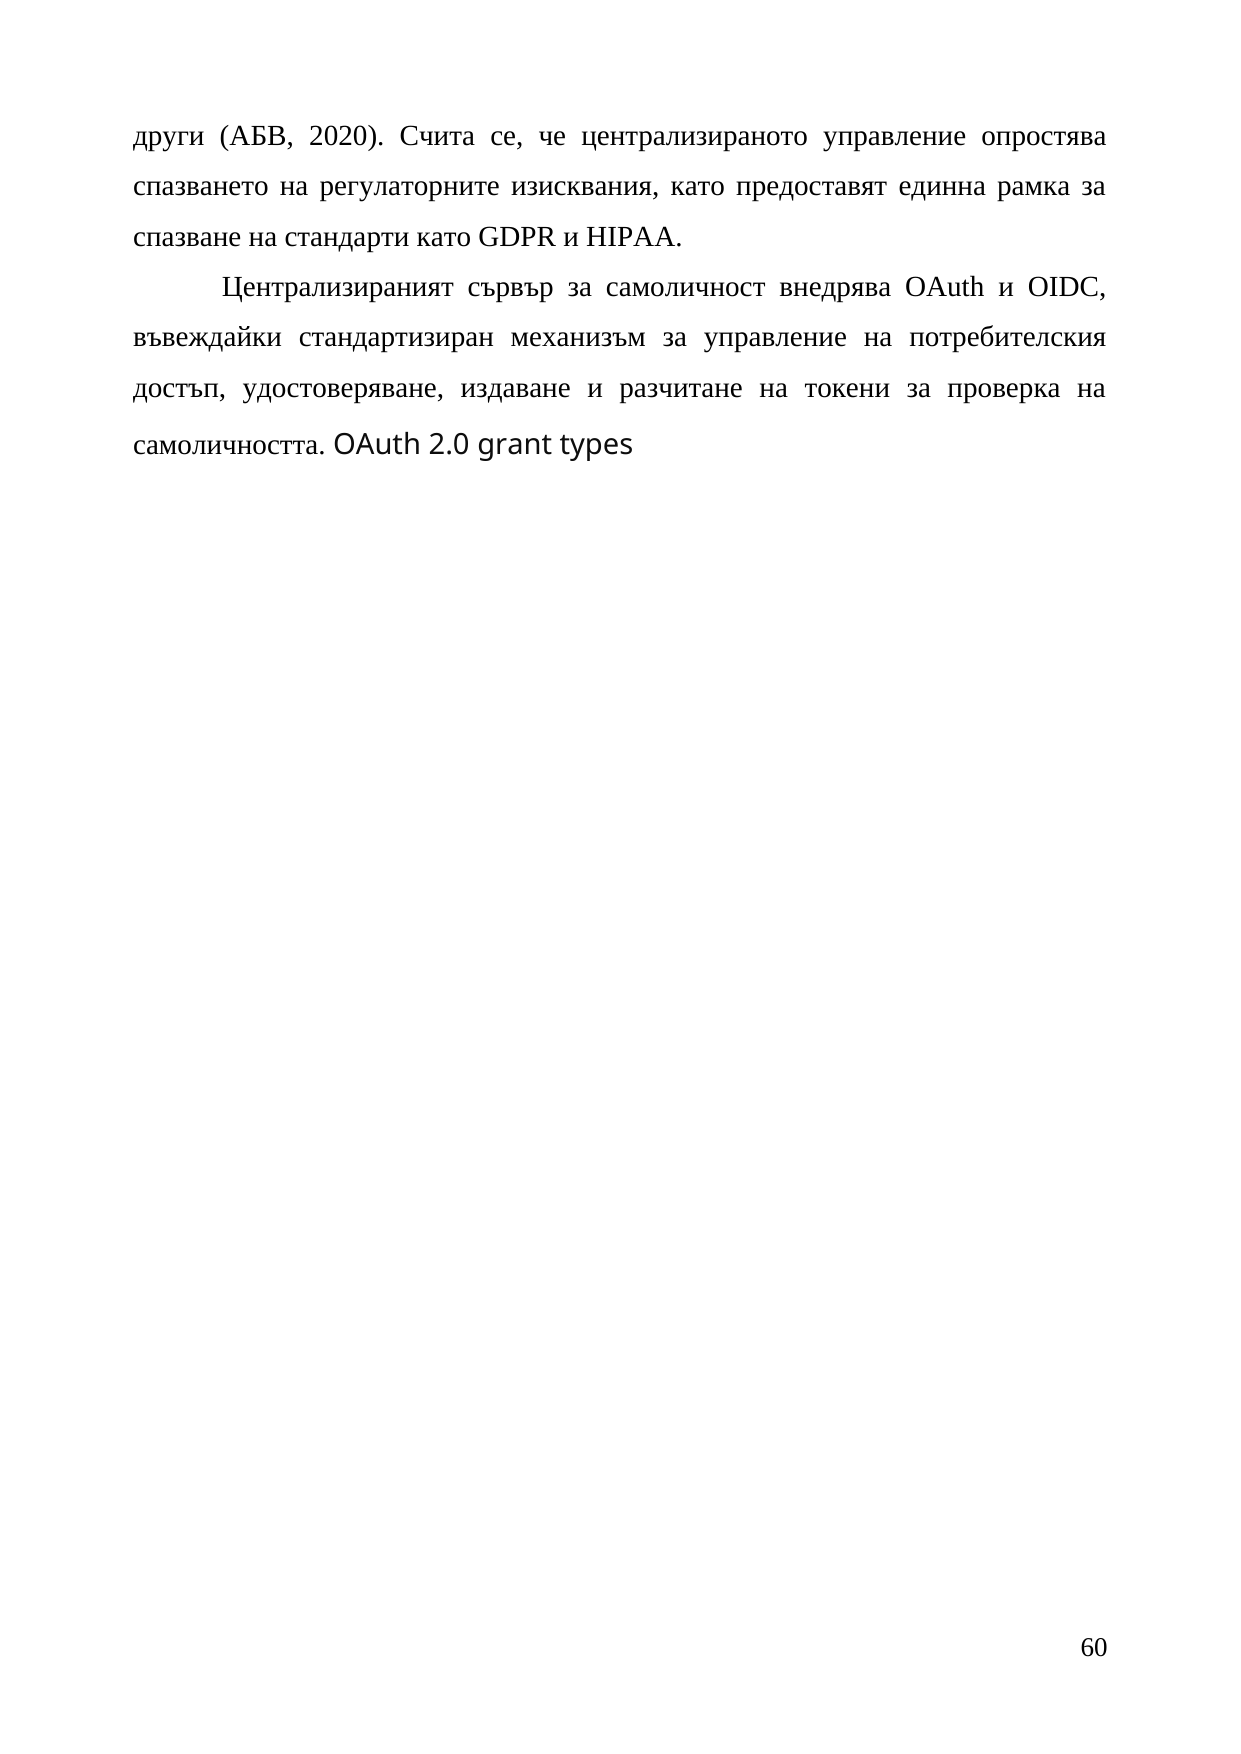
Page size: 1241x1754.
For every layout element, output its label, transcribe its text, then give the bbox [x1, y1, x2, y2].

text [133, 118, 1107, 252]
text Централизираният сървър за самоличност внедрява OAuth и OIDC, въвеждайки стандартизиран механизъм за управление на потребителския достъп, удостоверяване, издаване и разчитане на токени за проверка на самоличността. OAuth 2.0 grant types [133, 269, 1107, 463]
